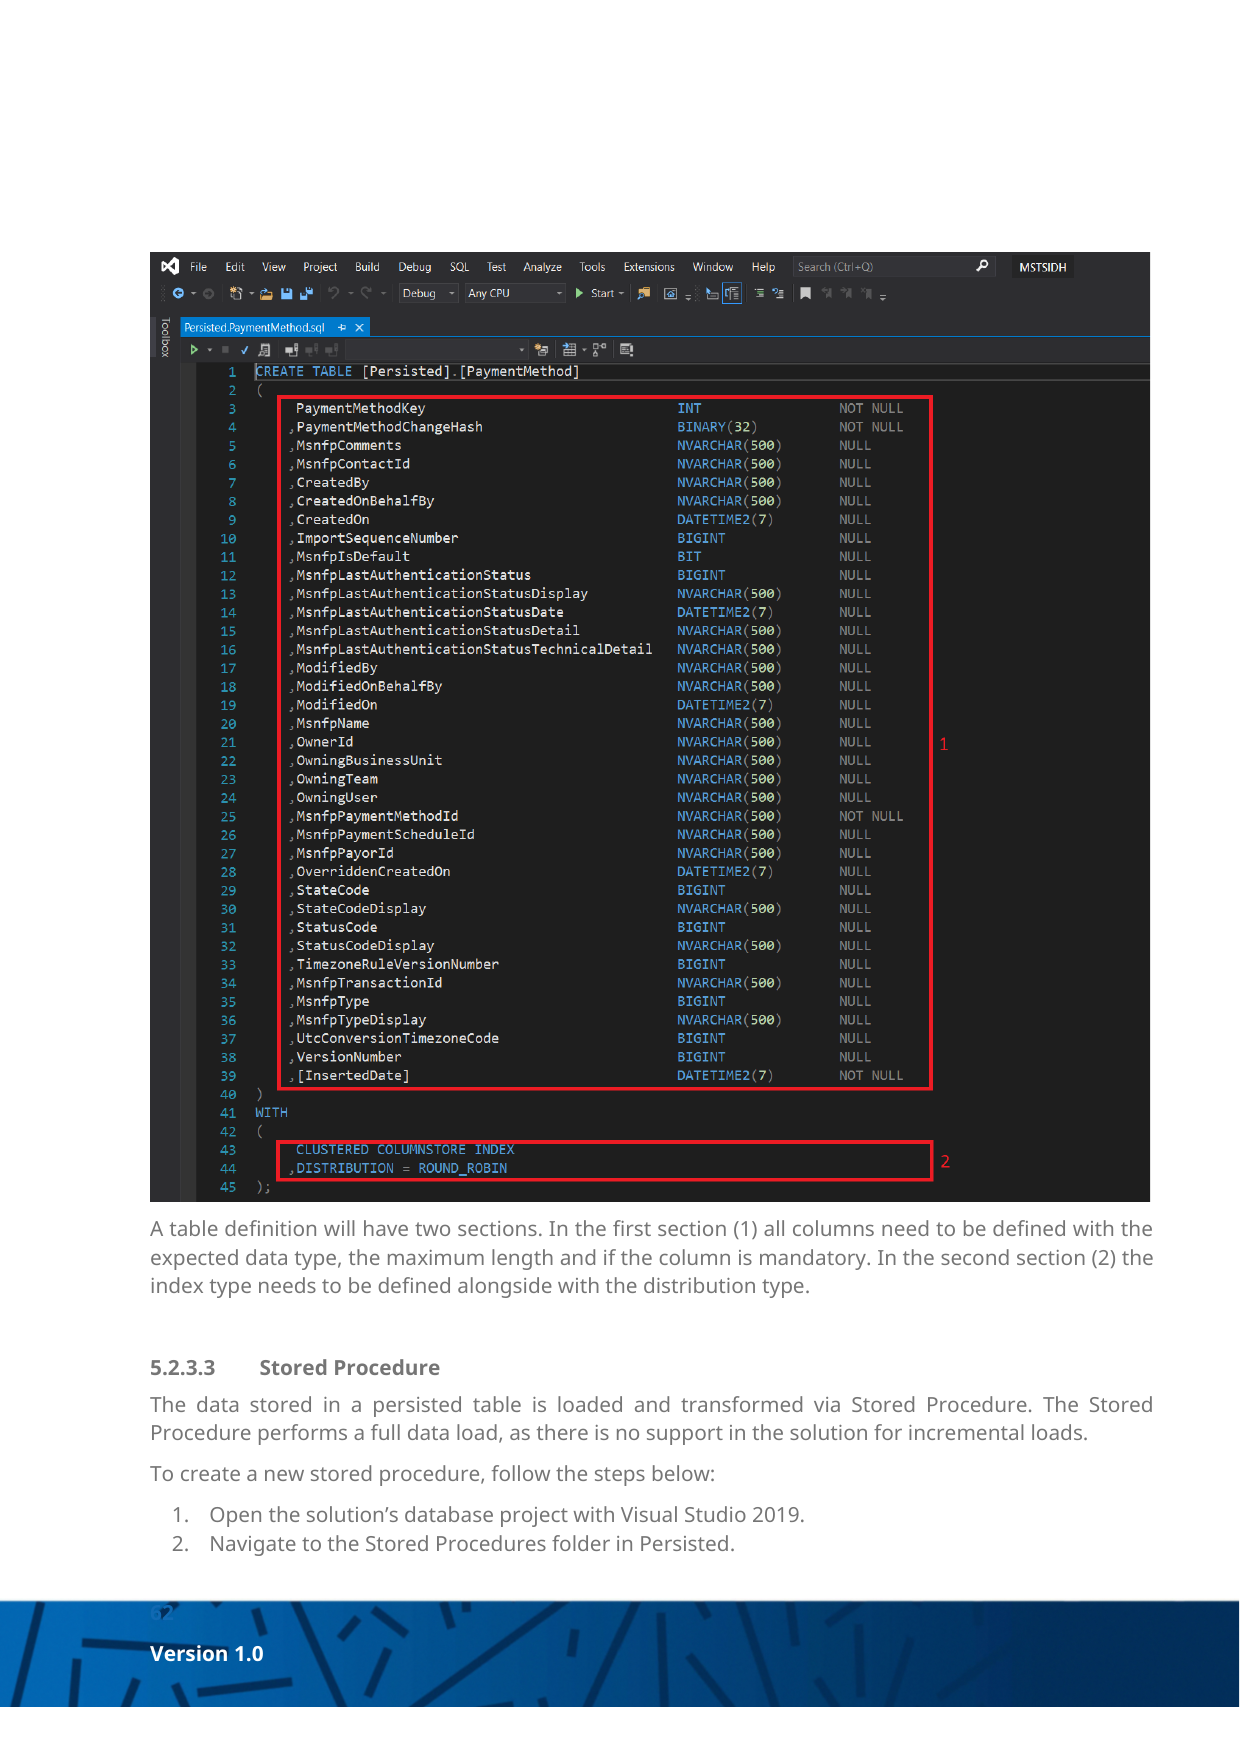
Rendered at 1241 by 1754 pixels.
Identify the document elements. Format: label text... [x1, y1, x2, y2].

list Navigate to the Stored Procedures folder in Persisted. [172, 1529, 1155, 1557]
picture [150, 252, 1150, 1202]
subtitle Stored Procedure [150, 1353, 1155, 1382]
text The data stored in a persisted table is loaded and transformed via Stored Procedure. The Stored Procedure performs a full data load, as there is no support in the solution for incremental loads. [150, 1390, 1155, 1447]
text A table definition will have two sections. In the first section (1) all columns need to be defined with the expected data type, the maximum length and if the column is mandatory. In the second section (2) the index type needs to be defined alongside with the distribution type. [150, 1214, 1155, 1300]
text To create a new stored procedure, follow the steps below: [150, 1459, 1155, 1488]
list Open the solution’s database project with Visual Studio 2019. [172, 1500, 1155, 1529]
picture [0, 1598, 1240, 1707]
